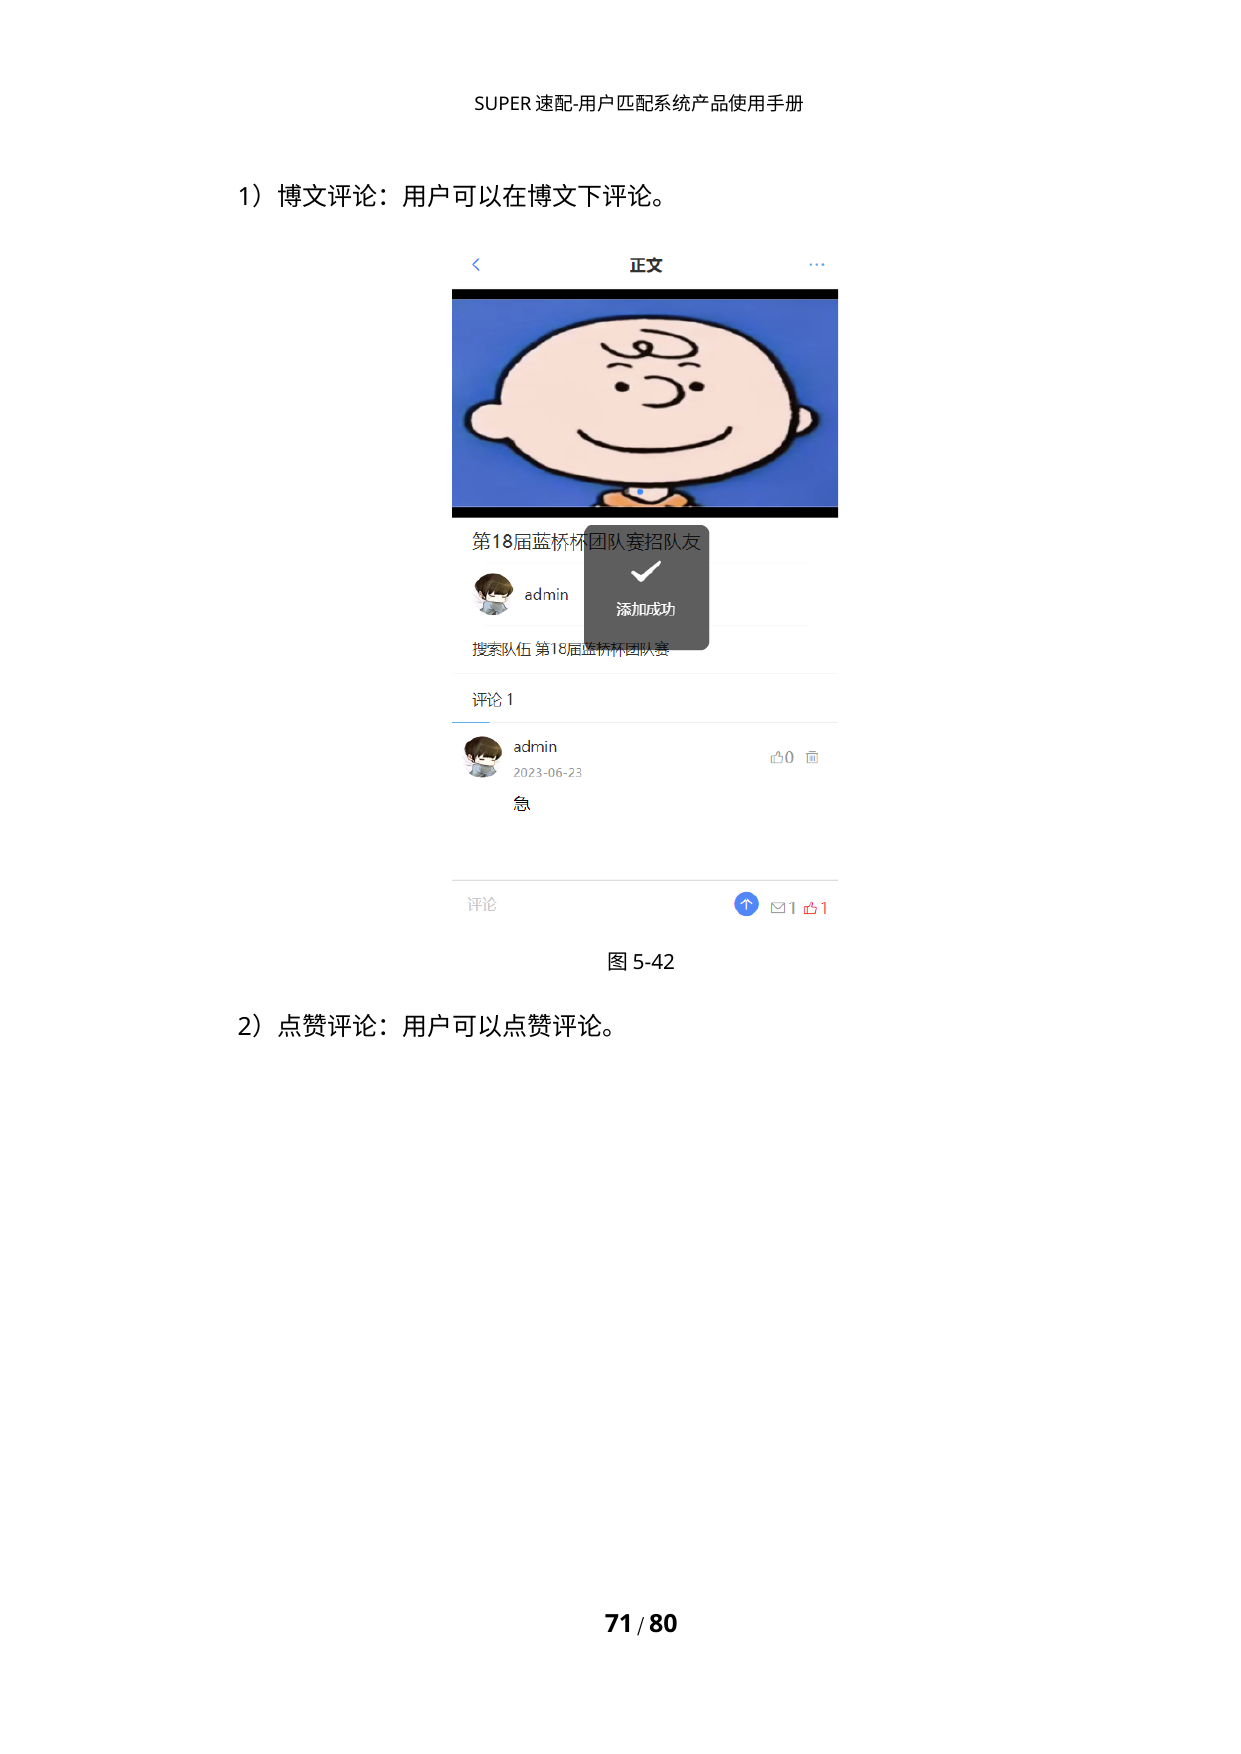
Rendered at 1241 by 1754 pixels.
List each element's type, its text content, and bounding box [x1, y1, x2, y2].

text 图 5-42 [187, 944, 1053, 977]
picture [452, 245, 839, 924]
text 1）博文评论：用户可以在博文下评论。 [187, 162, 1053, 227]
text 2）点赞评论：用户可以点赞评论。 [187, 992, 1053, 1057]
